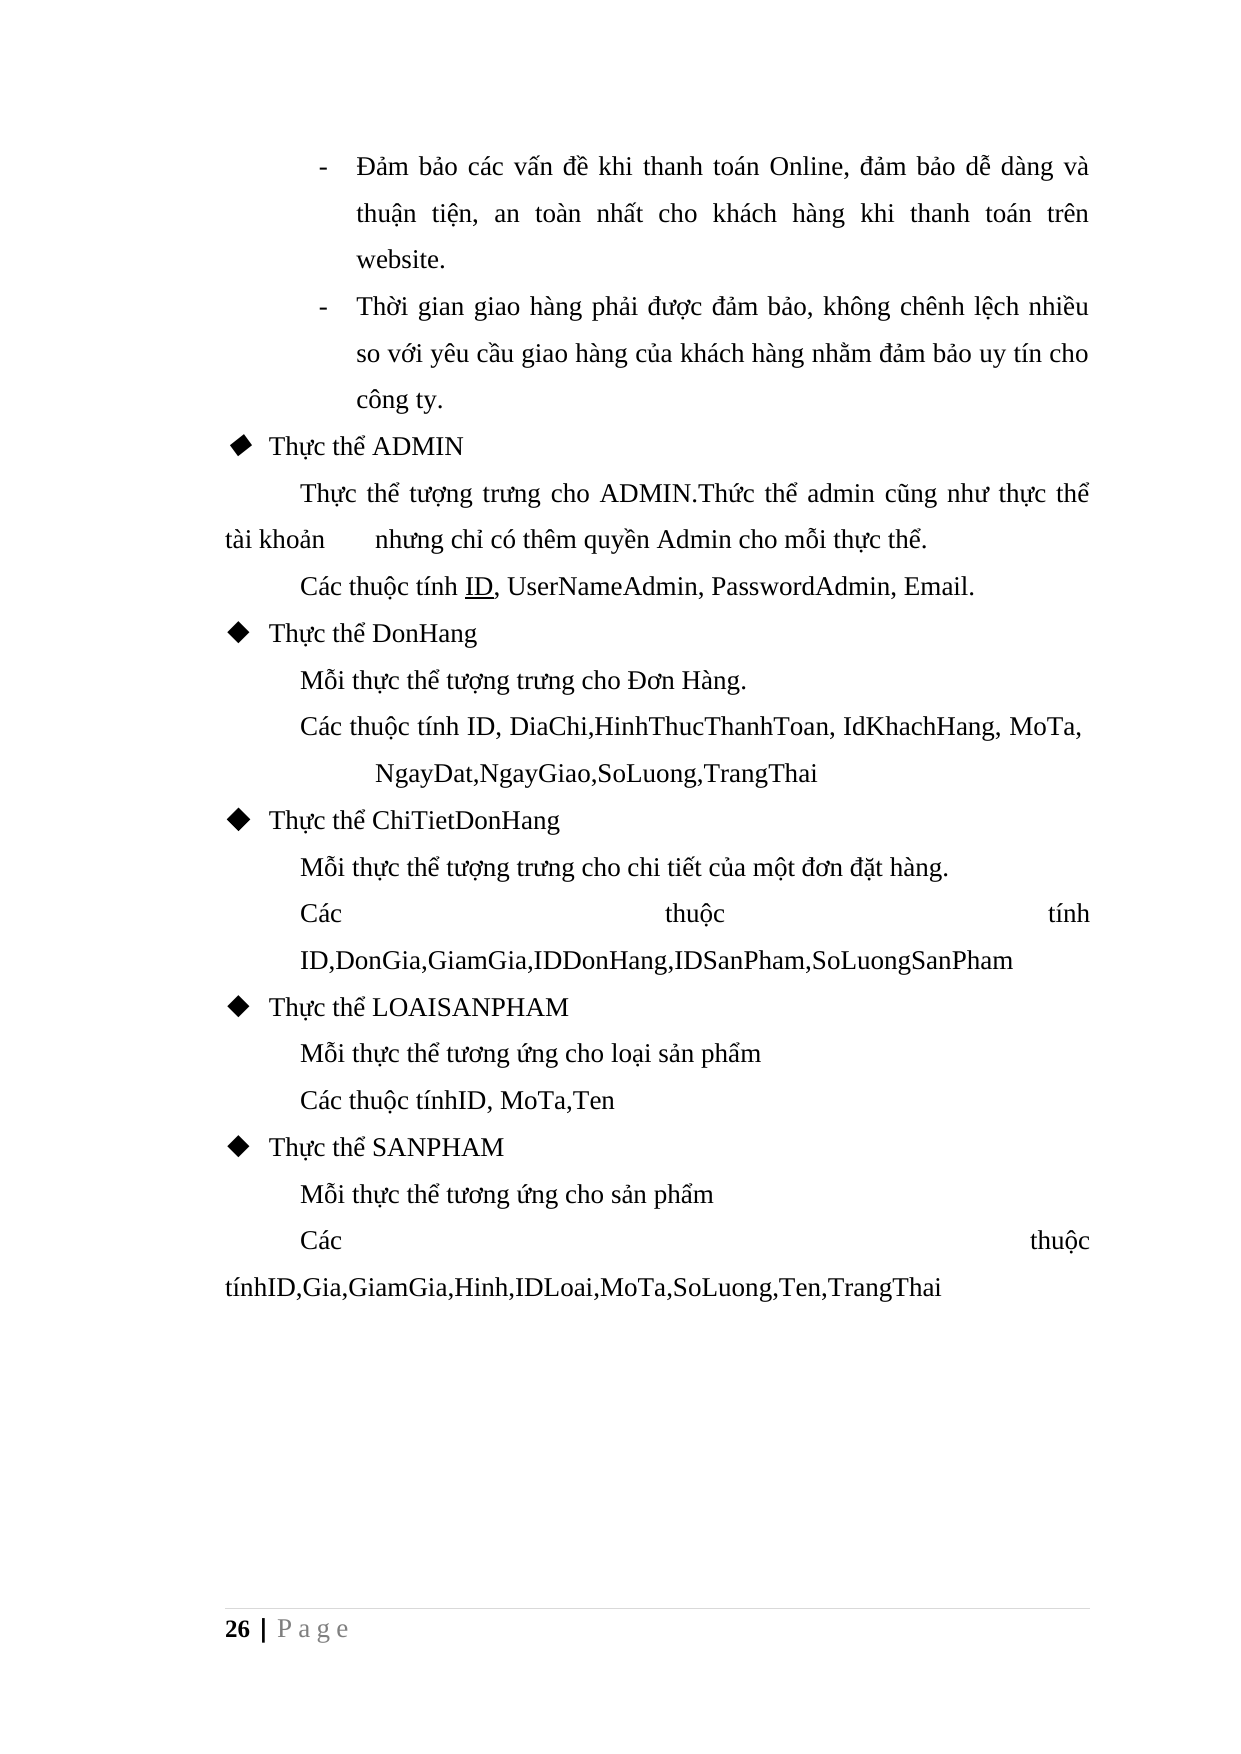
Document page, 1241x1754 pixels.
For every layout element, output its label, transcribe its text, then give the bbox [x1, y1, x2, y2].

list Thực thể ADMIN [225, 430, 1090, 461]
list Đảm bảo các vấn đề khi thanh toán Online, đảm bảo dễ dàng và thuận tiện, an toàn nhất cho khách hàng khi thanh toán trên website. [319, 150, 1090, 274]
text Mỗi thực thể tượng trưng cho chi tiết của một đơn đặt hàng. [300, 851, 1090, 882]
text Các thuộc tính ID, DiaChi,HinhThucThanhToan, IdKhachHang, MoTa, NgayDat,NgayGiao,SoLuong,TrangThai [225, 710, 1090, 788]
text Mỗi thực thể tương ứng cho loại sản phẩm [225, 1037, 1090, 1069]
text Các thuộc tínhID, MoTa,Ten [225, 1084, 1090, 1115]
text Mỗi thực thể tương ứng cho sản phẩm [225, 1178, 1090, 1209]
text Thực thể tượng trưng cho ADMIN.Thức thể admin cũng như thực thể tài khoản nhưng chỉ có thêm quyền Admin cho mỗi thực thể. [225, 477, 1090, 555]
text Các thuộc tính ID, UserNameAdmin, PasswordAdmin, Email. [225, 570, 1090, 601]
text Các thuộc tính ID,DonGia,GiamGia,IDDonHang,IDSanPham,SoLuongSanPham [300, 897, 1090, 975]
list Thực thể ChiTietDonHang [225, 804, 1090, 835]
list Thời gian giao hàng phải được đảm bảo, không chênh lệch nhiều so với yêu cầu giao hàng của khách hàng nhằm đảm bảo uy tín cho công ty. [319, 290, 1090, 414]
list Thực thể LOAISANPHAM [225, 991, 1090, 1022]
list Thực thể DonHang [181, 617, 1090, 648]
list Thực thể SANPHAM [225, 1131, 1090, 1162]
text Các thuộc tínhID,Gia,GiamGia,Hinh,IDLoai,MoTa,SoLuong,Ten,TrangThai [225, 1224, 1090, 1302]
text Mỗi thực thể tượng trưng cho Đơn Hàng. [225, 664, 1090, 695]
